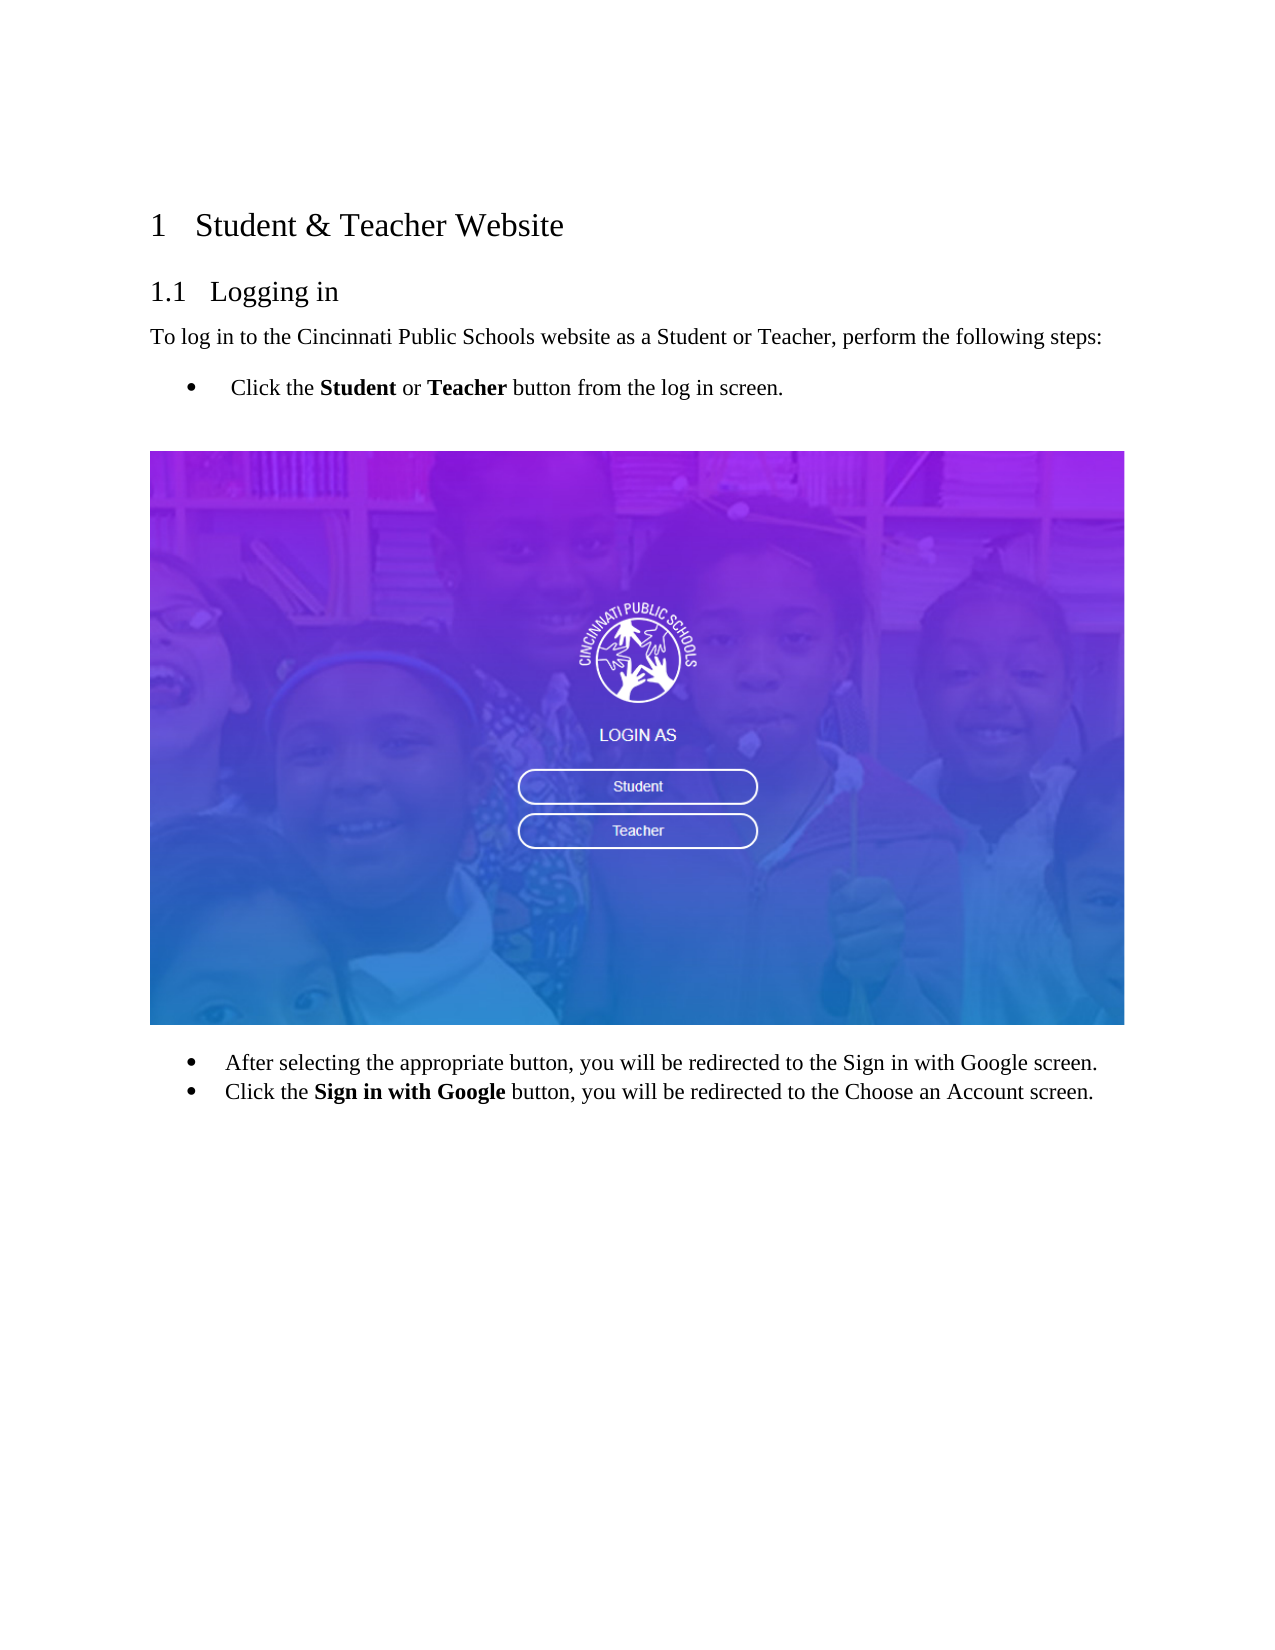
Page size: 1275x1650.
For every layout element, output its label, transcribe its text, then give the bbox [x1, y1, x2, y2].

subtitle Student & Teacher Website [150, 205, 1125, 243]
subtitle Logging in [150, 274, 1125, 308]
picture [150, 451, 1125, 1025]
text To log in to the Cincinnati Public Schools website as a Student or Teacher, perform the following steps: [150, 323, 1125, 349]
list After selecting the appropriate button, you will be redirected to the Sign in with Google screen. [187, 1049, 1125, 1076]
list Click the Student or Teacher button from the log in screen. [187, 374, 1125, 400]
list Click the Sign in with Google button, you will be redirected to the Choose an Account screen. [187, 1078, 1125, 1104]
